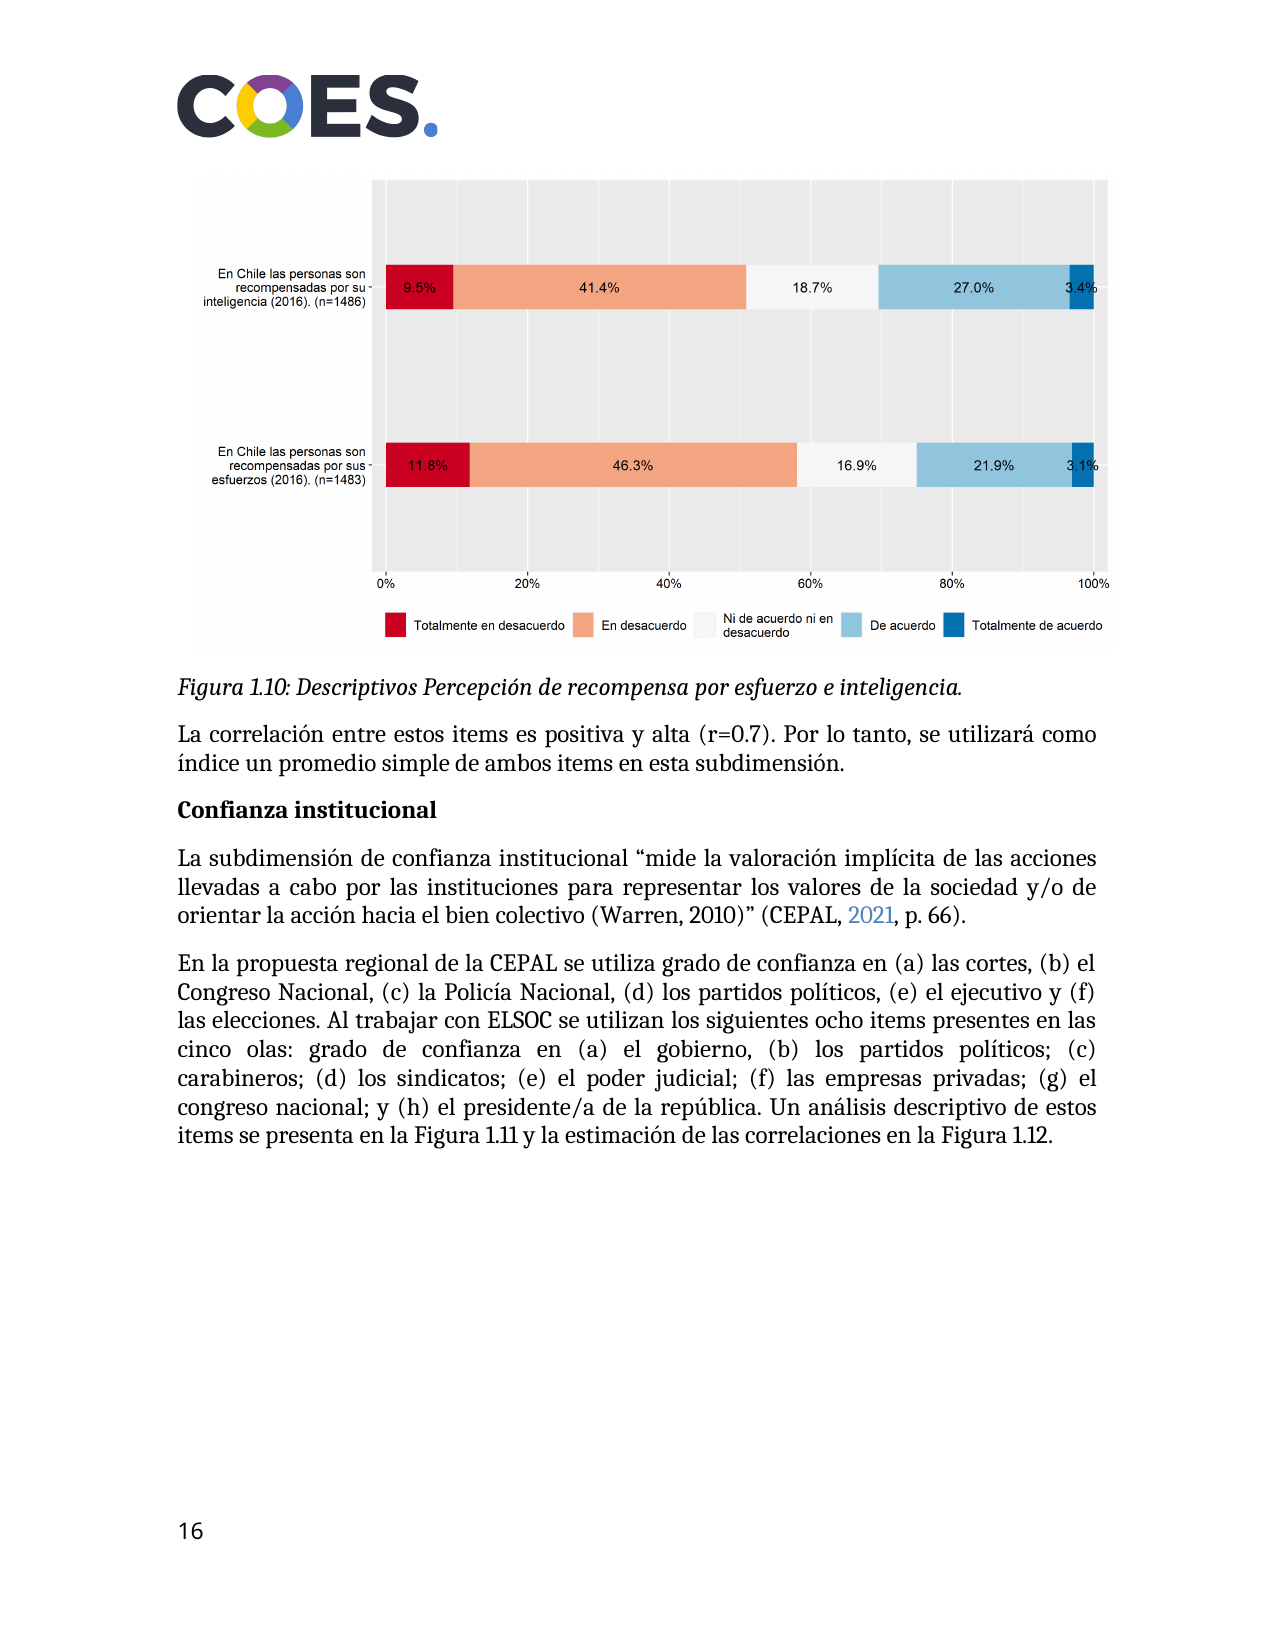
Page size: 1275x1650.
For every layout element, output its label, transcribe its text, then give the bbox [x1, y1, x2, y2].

text La subdimensión de confianza institucional “mide la valoración implícita de las acciones llevadas a cabo por las instituciones para representar los valores de la sociedad y/o de orientar la acción hacia el bien colectivo (Warren, 2010)” (CEPAL, 2021, p. 66). [177, 844, 1098, 930]
text La correlación entre estos items es positiva y alta (r=0.7). Por lo tanto, se utilizará como índice un promedio simple de ambos items en esta subdimensión. [177, 720, 1098, 777]
text Figura 1.10: Descriptivos Percepción de recompensa por esfuerzo e inteligencia. [177, 672, 1098, 701]
text En la propuesta regional de la CEPAL se utiliza grado de confianza en (a) las cortes, (b) el Congreso Nacional, (c) la Policía Nacional, (d) los partidos políticos, (e) el ejecutivo y (f) las elecciones. Al trabajar con ELSOC se utilizan los siguientes ocho items presentes en las cinco olas: grado de confianza en (a) el gobierno, (b) los partidos políticos; (c) carabineros; (d) los sindicatos; (e) el poder judicial; (f) las empresas privadas; (g) el congreso nacional; y (h) el presidente/a de la república. Un análisis descriptivo de estos items se presenta en la Figura 1.11 y la estimación de las correlaciones en la Figura 1.12. [177, 949, 1098, 1150]
picture [177, 75, 438, 146]
text Confianza institucional [177, 796, 1098, 825]
picture [196, 174, 1115, 652]
